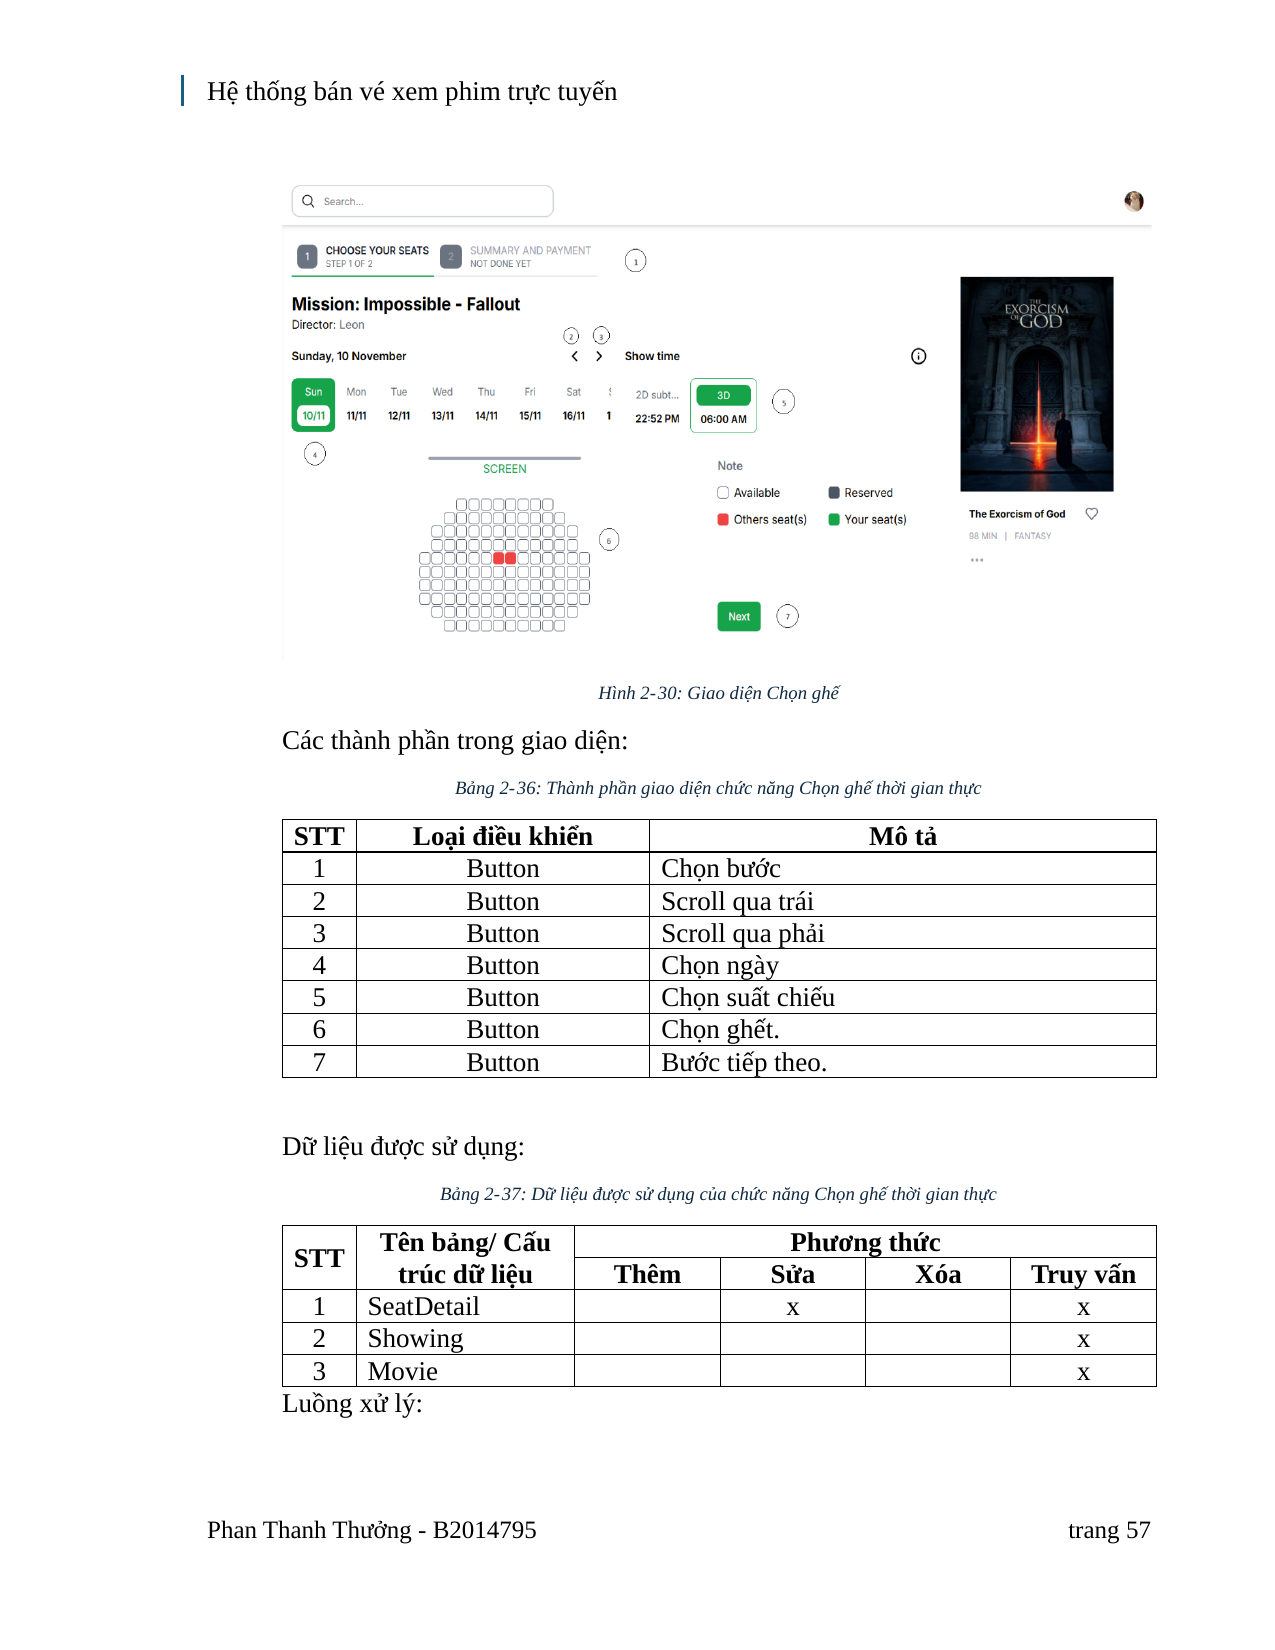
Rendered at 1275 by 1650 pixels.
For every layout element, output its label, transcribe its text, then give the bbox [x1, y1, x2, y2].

table_cell 1 [283, 853, 356, 884]
table_cell Chọn suất chiếu [650, 981, 1156, 1012]
table_header STT [283, 820, 356, 851]
table_cell [866, 1355, 1010, 1386]
table_header Loại điều khiển [357, 820, 649, 851]
table_cell Button [357, 1014, 649, 1044]
table_cell 5 [283, 981, 356, 1012]
table_cell Truy vấn [1011, 1258, 1156, 1289]
table_cell 2 [283, 885, 356, 916]
table_cell 3 [283, 917, 356, 948]
text Dữ liệu được sử dụng: [207, 1130, 1157, 1161]
table_cell 1 [283, 1290, 356, 1322]
text Các thành phần trong giao diện: [207, 724, 1157, 756]
table_cell Chọn ngày [650, 949, 1156, 980]
table_cell Button [357, 1046, 649, 1077]
table_cell Movie [357, 1355, 574, 1386]
table_header Mô tả [650, 820, 1156, 851]
table_cell Xóa [866, 1258, 1010, 1289]
table_cell 3 [283, 1355, 356, 1386]
table_cell Chọn bước [650, 853, 1156, 884]
table_header Tên bảng/ Cấu trúc dữ liệu [357, 1226, 574, 1289]
table_cell Scroll qua phải [650, 917, 1156, 948]
table_cell [866, 1290, 1010, 1322]
table_cell Button [357, 885, 649, 916]
table_cell [575, 1290, 720, 1322]
table_cell [575, 1355, 720, 1386]
table_cell x [721, 1290, 865, 1322]
table_cell Bước tiếp theo. [650, 1046, 1156, 1077]
table_cell [575, 1323, 720, 1354]
table_header STT [283, 1226, 356, 1289]
table_cell Button [357, 853, 649, 884]
table_cell Button [357, 917, 649, 948]
table_cell Showing [357, 1323, 574, 1354]
text Luồng xử lý: [207, 1387, 1157, 1418]
table_cell Chọn ghết. [650, 1014, 1156, 1044]
table_cell Sửa [721, 1258, 865, 1289]
table_cell Scroll qua trái [650, 885, 1156, 916]
table_cell Button [357, 949, 649, 980]
table_cell Thêm [575, 1258, 720, 1289]
table_cell 2 [283, 1323, 356, 1354]
picture [281, 177, 1152, 661]
table_cell Button [357, 981, 649, 1012]
table_cell 4 [283, 949, 356, 980]
table_cell [721, 1355, 865, 1386]
table_cell x [1011, 1290, 1156, 1322]
table_cell 7 [283, 1046, 356, 1077]
table_cell x [1011, 1355, 1156, 1386]
table_cell 6 [283, 1014, 356, 1044]
table_header Phương thức [575, 1226, 1156, 1257]
table_cell [866, 1323, 1010, 1354]
table_cell x [1011, 1323, 1156, 1354]
table_cell SeatDetail [357, 1290, 574, 1322]
table_cell [721, 1323, 865, 1354]
